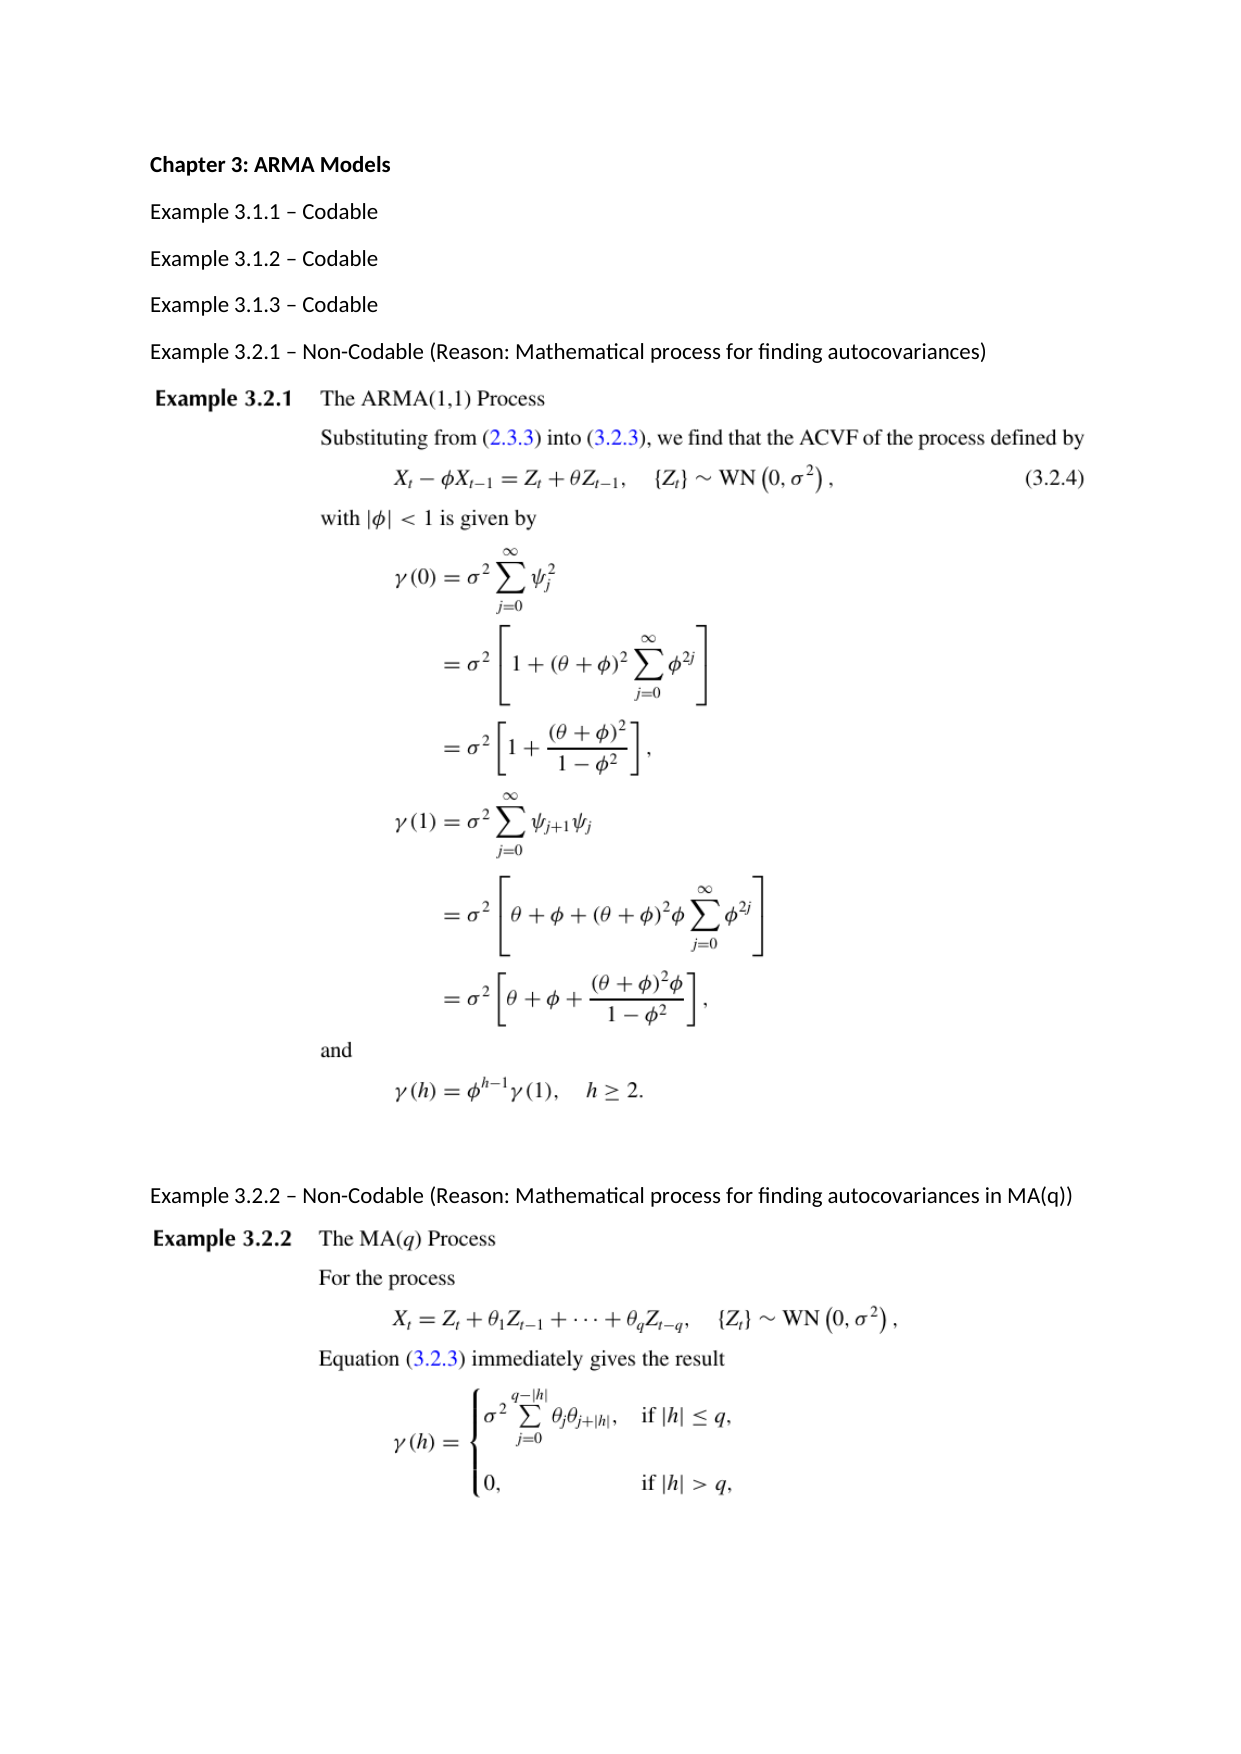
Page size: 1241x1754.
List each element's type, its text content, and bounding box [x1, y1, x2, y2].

picture [150, 385, 1091, 1106]
text Example 3.1.3 – Codable [150, 291, 1090, 319]
text Example 3.2.1 – Non-Codable (Reason: Mathematical process for finding autocovariances) [150, 337, 1090, 366]
text Chapter 3: ARMA Models [150, 150, 1090, 178]
text Example 3.2.2 – Non-Codable (Reason: Mathematical process for finding autocovariances in MA(q)) [150, 1181, 1090, 1209]
picture [150, 1226, 1091, 1507]
text Example 3.1.1 – Codable [150, 197, 1090, 225]
text Example 3.1.2 – Codable [150, 244, 1090, 272]
